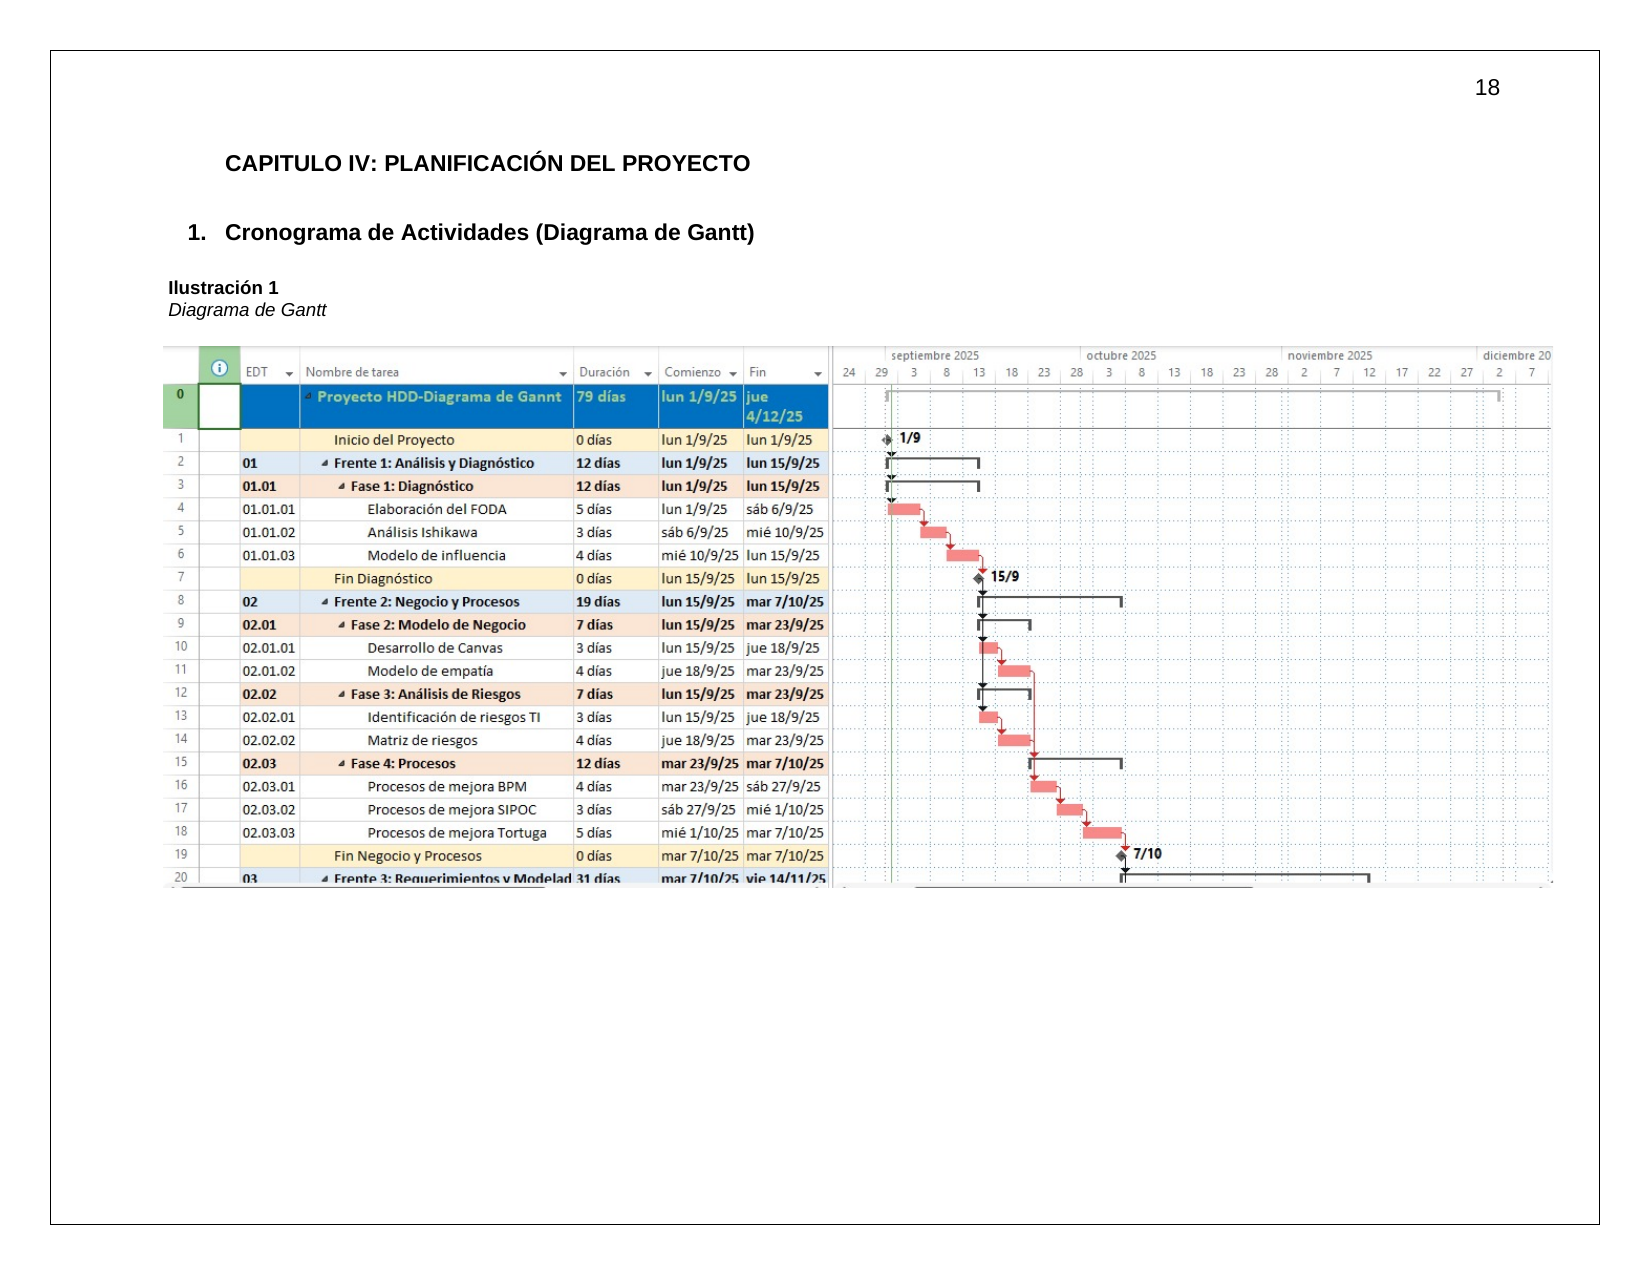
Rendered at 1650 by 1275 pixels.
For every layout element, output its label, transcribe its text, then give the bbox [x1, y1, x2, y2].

picture [163, 346, 1554, 888]
subtitle CAPITULO IV: PLANIFICACIÓN DEL PROYECTO [225, 150, 1500, 176]
list Cronograma de Actividades (Diagrama de Gantt) [187, 219, 1500, 246]
